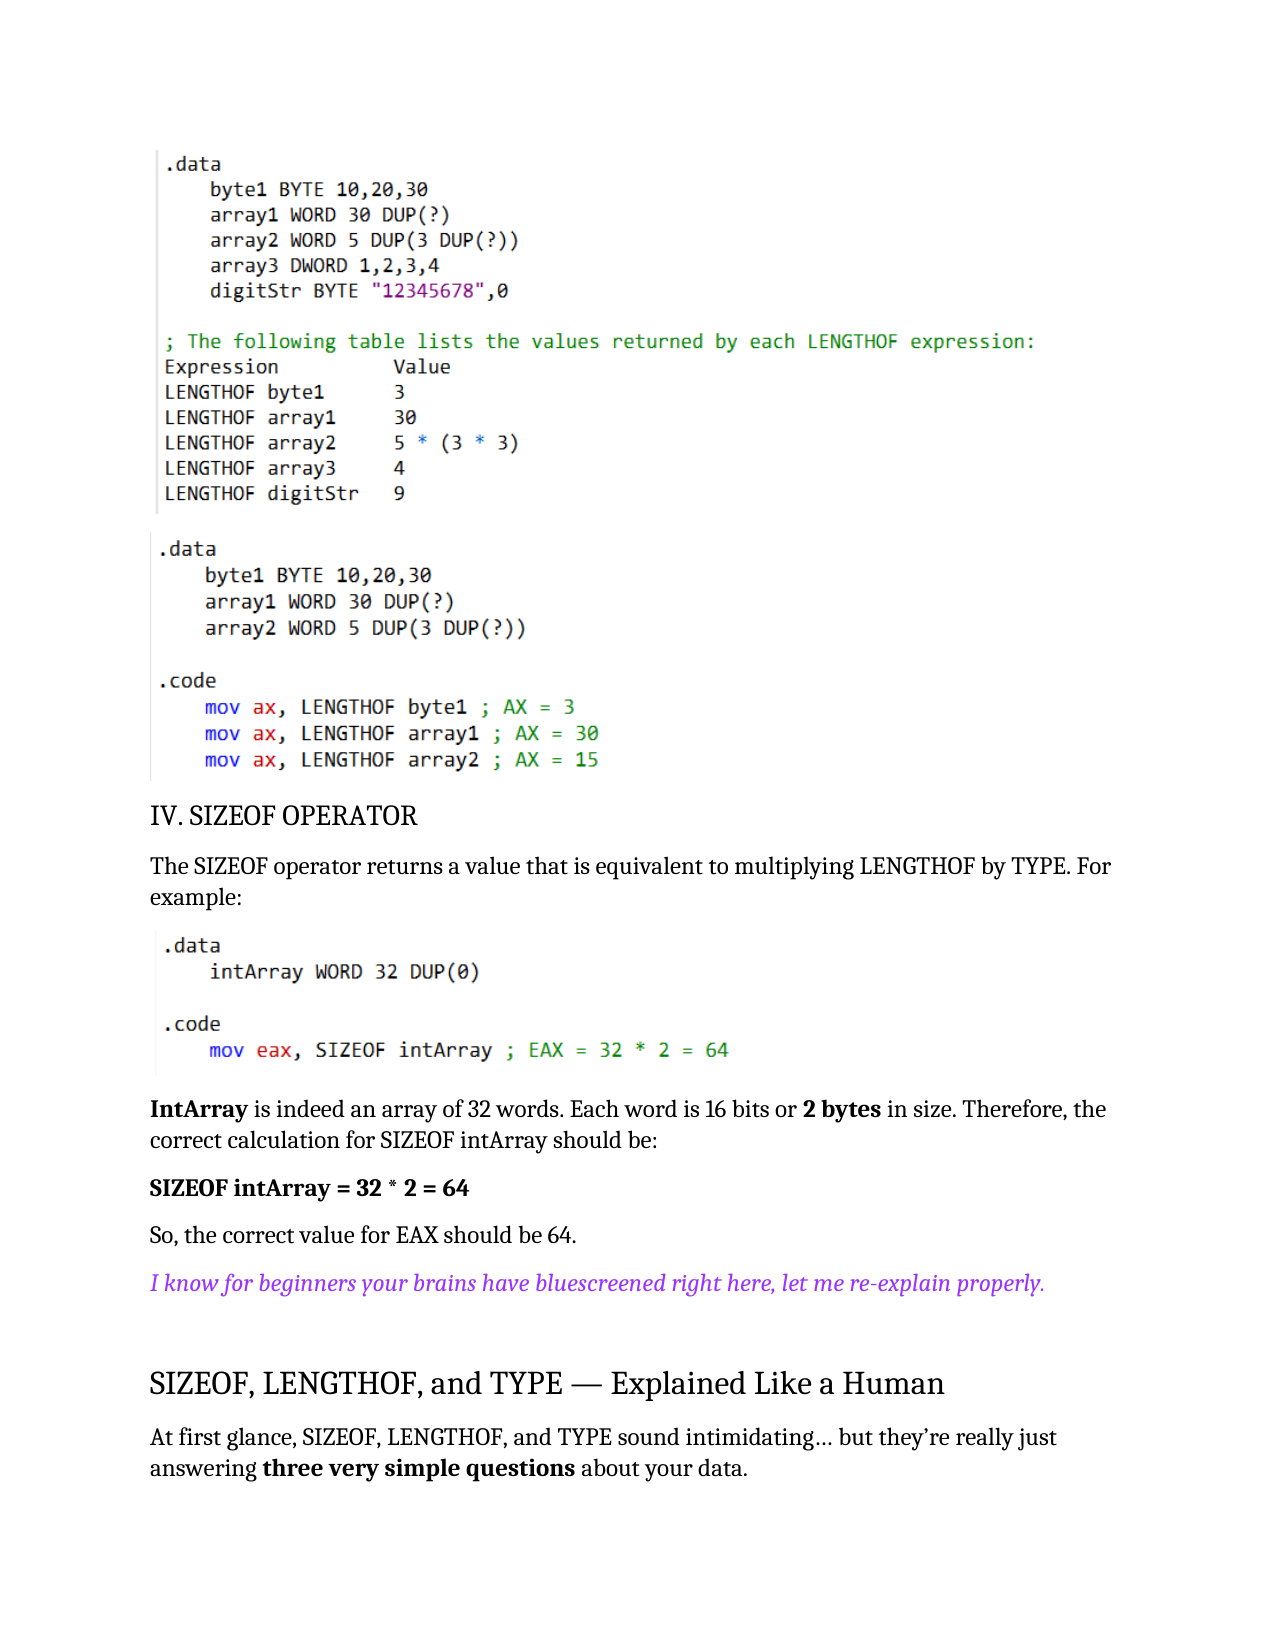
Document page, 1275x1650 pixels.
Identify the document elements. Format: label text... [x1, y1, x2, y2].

text So, the correct value for EAX should be 64. [150, 1221, 1125, 1250]
picture [150, 532, 629, 781]
text The SIZEOF operator returns a value that is equivalent to multiplying LENGTHOF by TYPE. For example: [150, 852, 1125, 912]
text IV. SIZEOF OPERATOR [150, 799, 1125, 833]
picture [155, 150, 1040, 514]
text SIZEOF intArray = 32 * 2 = 64 [150, 1174, 1125, 1202]
text IntArray is indeed an array of 32 words. Each word is 16 bits or 2 bytes in size. Therefore, the correct calculation for SIZEOF intArray should be: [150, 1095, 1125, 1155]
text At first glance, SIZEOF, LENGTHOF, and TYPE sound intimidating… but they’re really just answering three very simple questions about your data. [150, 1422, 1125, 1482]
picture [155, 930, 755, 1076]
text I know for beginners your brains have bluescreened right here, let me re-explain properly. [150, 1269, 1125, 1298]
text SIZEOF, LENGTHOF, and TYPE — Explained Like a Human [150, 1364, 1125, 1403]
